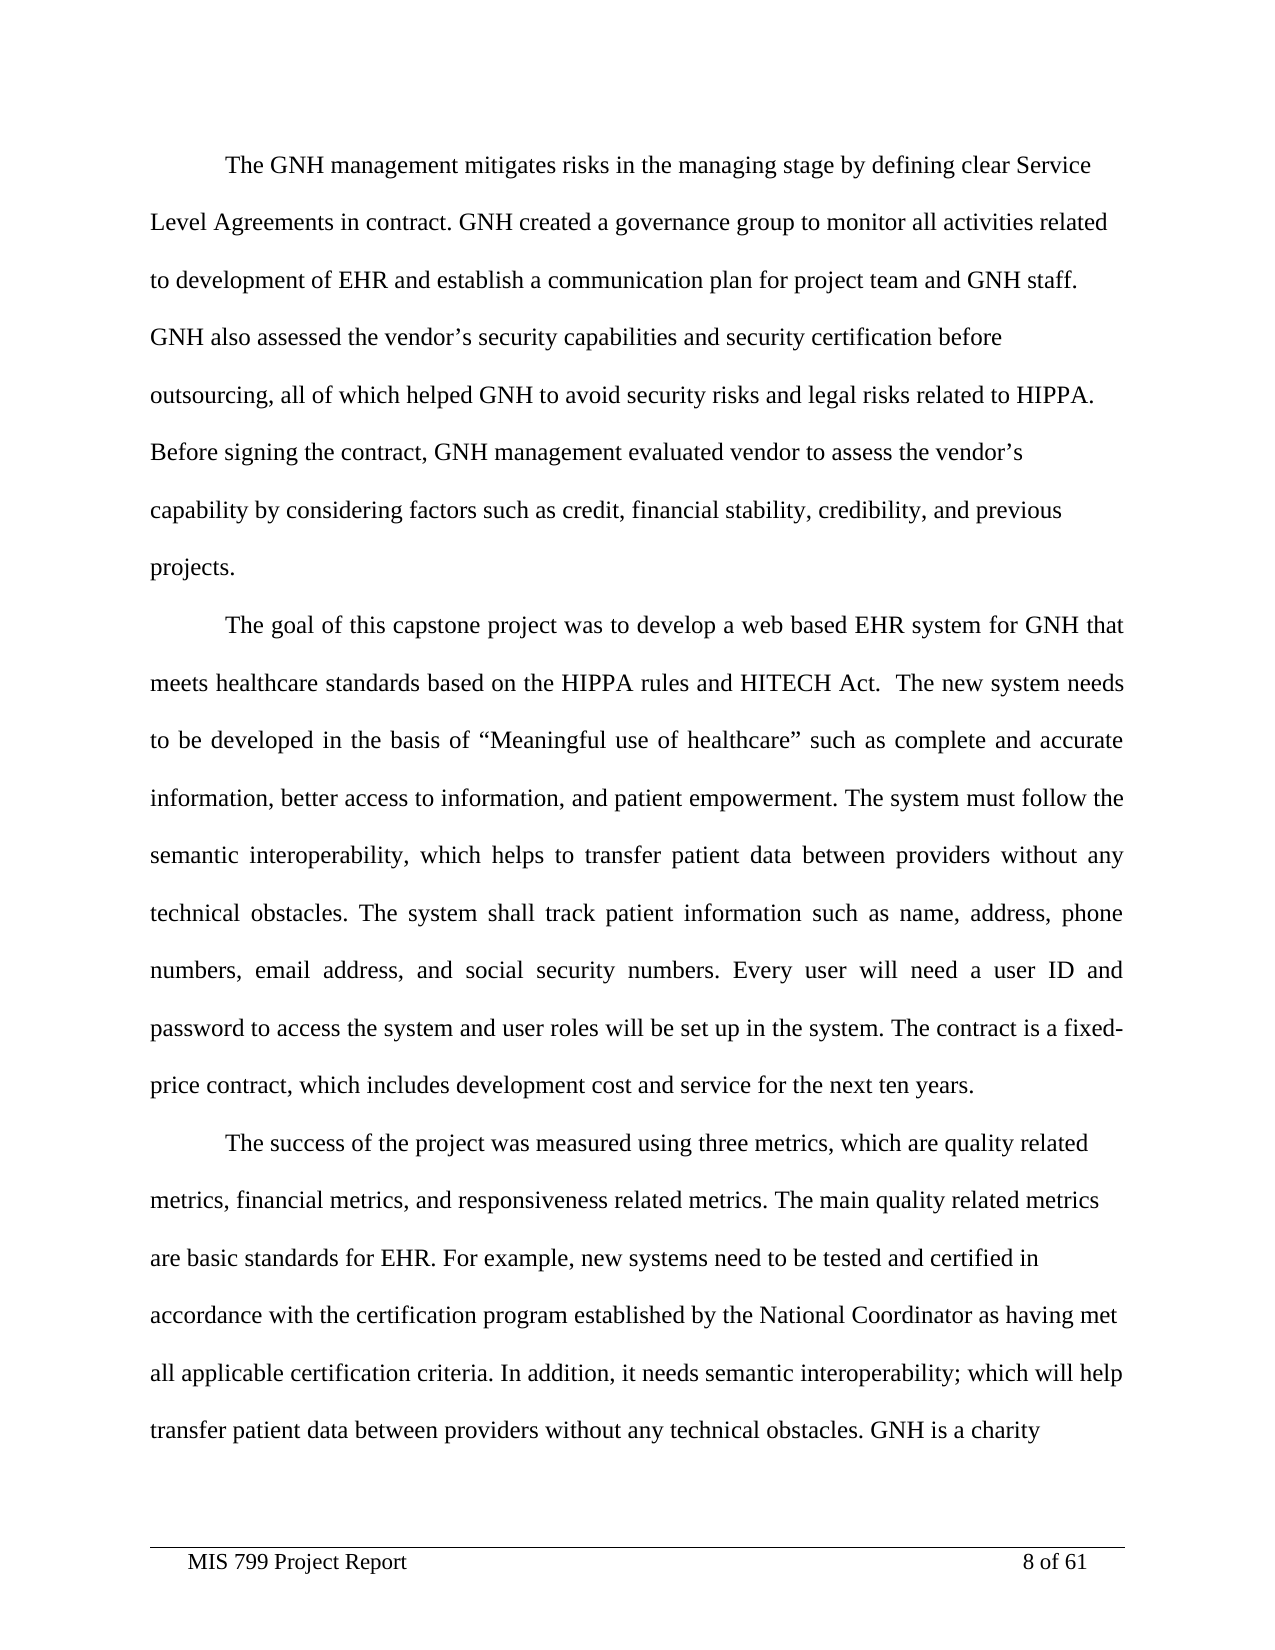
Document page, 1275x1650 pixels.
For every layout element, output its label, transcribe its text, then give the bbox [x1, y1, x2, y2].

text The goal of this capstone project was to develop a web based EHR system for GNH that meets healthcare standards based on the HIPPA rules and HITECH Act. The new system needs to be developed in the basis of “Meaningful use of healthcare” such as complete and accurate information, better access to information, and patient empowerment. The system must follow the semantic interoperability, which helps to transfer patient data between providers without any technical obstacles. The system shall track patient information such as name, address, phone numbers, email address, and social security numbers. Every user will need a user ID and password to access the system and user roles will be set up in the system. The contract is a fixed-price contract, which includes development cost and service for the next ten years. [150, 610, 1125, 1099]
text The GNH management mitigates risks in the managing stage by defining clear Service Level Agreements in contract. GNH created a governance group to monitor all activities related to development of EHR and establish a communication plan for project team and GNH staff. GNH also assessed the vendor’s security capabilities and security certification before outsourcing, all of which helped GNH to avoid security risks and legal risks related to HIPPA. Before signing the contract, GNH management evaluated vendor to assess the vendor’s capability by considering factors such as credit, financial stability, credibility, and previous projects. [150, 150, 1125, 581]
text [150, 1128, 1125, 1444]
